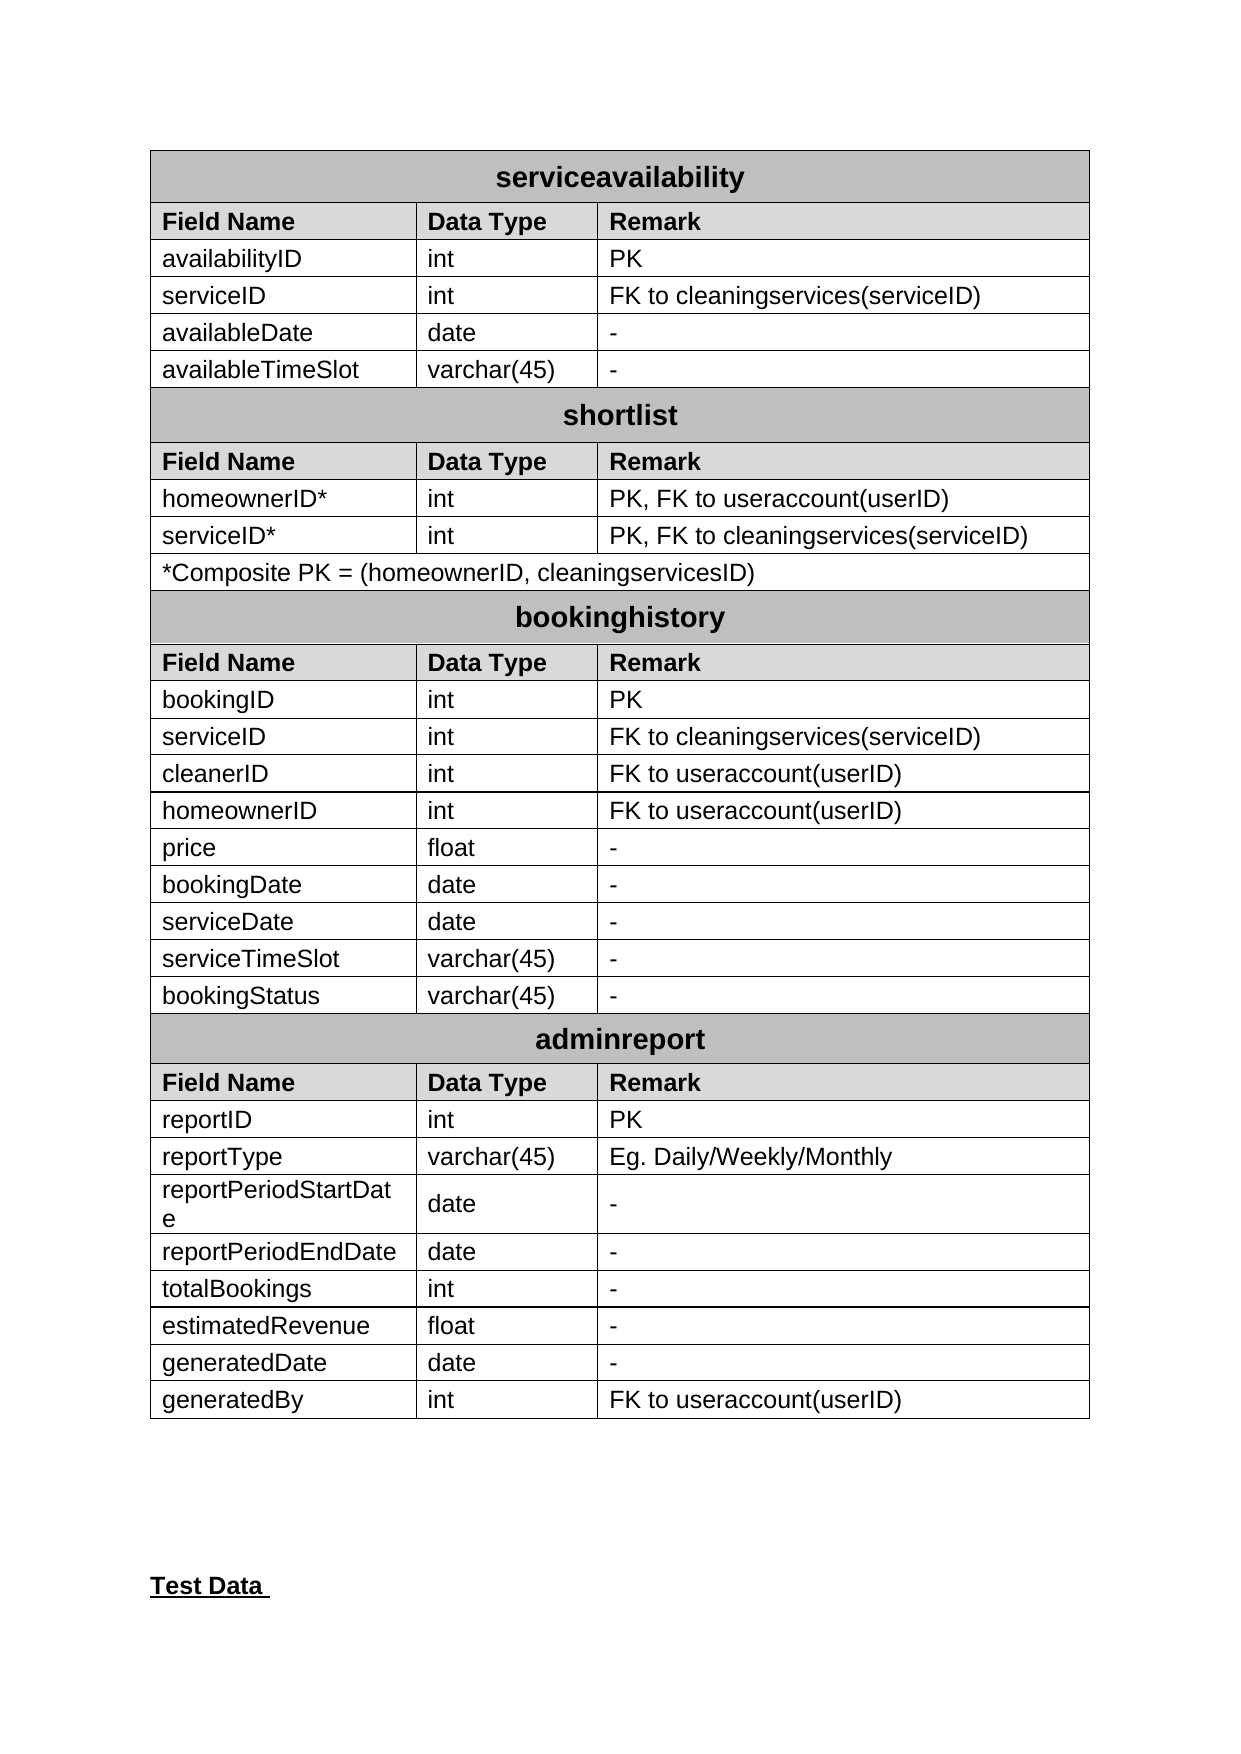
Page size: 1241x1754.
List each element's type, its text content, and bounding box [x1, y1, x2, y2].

table_cell serviceTimeSlot [151, 940, 416, 976]
table_cell int [417, 1381, 597, 1417]
table_cell int [417, 1271, 597, 1306]
table_cell Data Type [417, 1064, 597, 1100]
table_cell date [417, 1345, 597, 1380]
table_cell totalBookings [151, 1271, 416, 1306]
table_cell reportPeriodEndDate [151, 1234, 416, 1269]
table_cell FK to useraccount(userID) [598, 755, 1089, 791]
table_cell Field Name [151, 1064, 416, 1100]
table_cell PK, FK to useraccount(userID) [598, 480, 1089, 516]
table_cell varchar(45) [417, 1138, 597, 1174]
table_cell serviceID* [151, 517, 416, 553]
table_cell - [598, 1175, 1089, 1232]
table_cell bookinghistory [151, 591, 1089, 643]
table_cell Data Type [417, 645, 597, 680]
table_cell PK, FK to cleaningservices(serviceID) [598, 517, 1089, 553]
table_cell serviceID [151, 277, 416, 313]
table_cell generatedDate [151, 1345, 416, 1380]
table_cell float [417, 1308, 597, 1343]
table_cell - [598, 351, 1089, 387]
table_cell - [598, 314, 1089, 350]
table_cell Data Type [417, 203, 597, 239]
table_cell int [417, 755, 597, 791]
table_cell adminreport [151, 1014, 1089, 1063]
table_cell - [598, 903, 1089, 939]
table_cell date [417, 314, 597, 350]
table_cell varchar(45) [417, 977, 597, 1013]
table_cell date [417, 1175, 597, 1232]
table_cell - [598, 1234, 1089, 1269]
table_cell Field Name [151, 443, 416, 479]
table_cell Remark [598, 645, 1089, 680]
table_cell date [417, 866, 597, 902]
text Test Data [150, 1571, 1090, 1600]
table_cell *Composite PK = (homeownerID, cleaningservicesID) [151, 554, 1089, 590]
table_cell - [598, 977, 1089, 1013]
table_cell availableTimeSlot [151, 351, 416, 387]
table_cell - [598, 866, 1089, 902]
table_cell varchar(45) [417, 940, 597, 976]
table_cell int [417, 1101, 597, 1137]
table_cell reportPeriodStartDate [151, 1175, 416, 1232]
table_cell estimatedRevenue [151, 1308, 416, 1343]
table_cell Field Name [151, 203, 416, 239]
table_cell price [151, 829, 416, 865]
table_cell - [598, 1308, 1089, 1343]
table_cell FK to cleaningservices(serviceID) [598, 719, 1089, 754]
table_cell date [417, 903, 597, 939]
table_cell PK [598, 1101, 1089, 1137]
table_cell bookingDate [151, 866, 416, 902]
table_cell reportID [151, 1101, 416, 1137]
table_cell int [417, 681, 597, 717]
table_cell int [417, 277, 597, 313]
table_cell - [598, 1271, 1089, 1306]
table_cell serviceID [151, 719, 416, 754]
table_cell homeownerID [151, 793, 416, 828]
table_cell int [417, 793, 597, 828]
table_cell varchar(45) [417, 351, 597, 387]
table_cell Eg. Daily/Weekly/Monthly [598, 1138, 1089, 1174]
table_cell PK [598, 681, 1089, 717]
table_cell bookingStatus [151, 977, 416, 1013]
table_cell Remark [598, 1064, 1089, 1100]
table_cell PK [598, 240, 1089, 276]
table_cell availableDate [151, 314, 416, 350]
table_cell Field Name [151, 645, 416, 680]
table_cell shortlist [151, 388, 1089, 442]
table_cell - [598, 1345, 1089, 1380]
table_cell cleanerID [151, 755, 416, 791]
table_cell Remark [598, 443, 1089, 479]
table_cell FK to useraccount(userID) [598, 793, 1089, 828]
table_cell serviceavailability [151, 151, 1089, 202]
table_cell FK to cleaningservices(serviceID) [598, 277, 1089, 313]
table_cell - [598, 829, 1089, 865]
table_cell int [417, 480, 597, 516]
table_cell generatedBy [151, 1381, 416, 1417]
table_cell int [417, 719, 597, 754]
table_cell bookingID [151, 681, 416, 717]
table_cell int [417, 517, 597, 553]
table_cell date [417, 1234, 597, 1269]
table_cell int [417, 240, 597, 276]
table_cell FK to useraccount(userID) [598, 1381, 1089, 1417]
table_cell reportType [151, 1138, 416, 1174]
table_cell availabilityID [151, 240, 416, 276]
table_cell serviceDate [151, 903, 416, 939]
table_cell float [417, 829, 597, 865]
table_cell Remark [598, 203, 1089, 239]
table_cell Data Type [417, 443, 597, 479]
table_cell homeownerID* [151, 480, 416, 516]
table_cell - [598, 940, 1089, 976]
